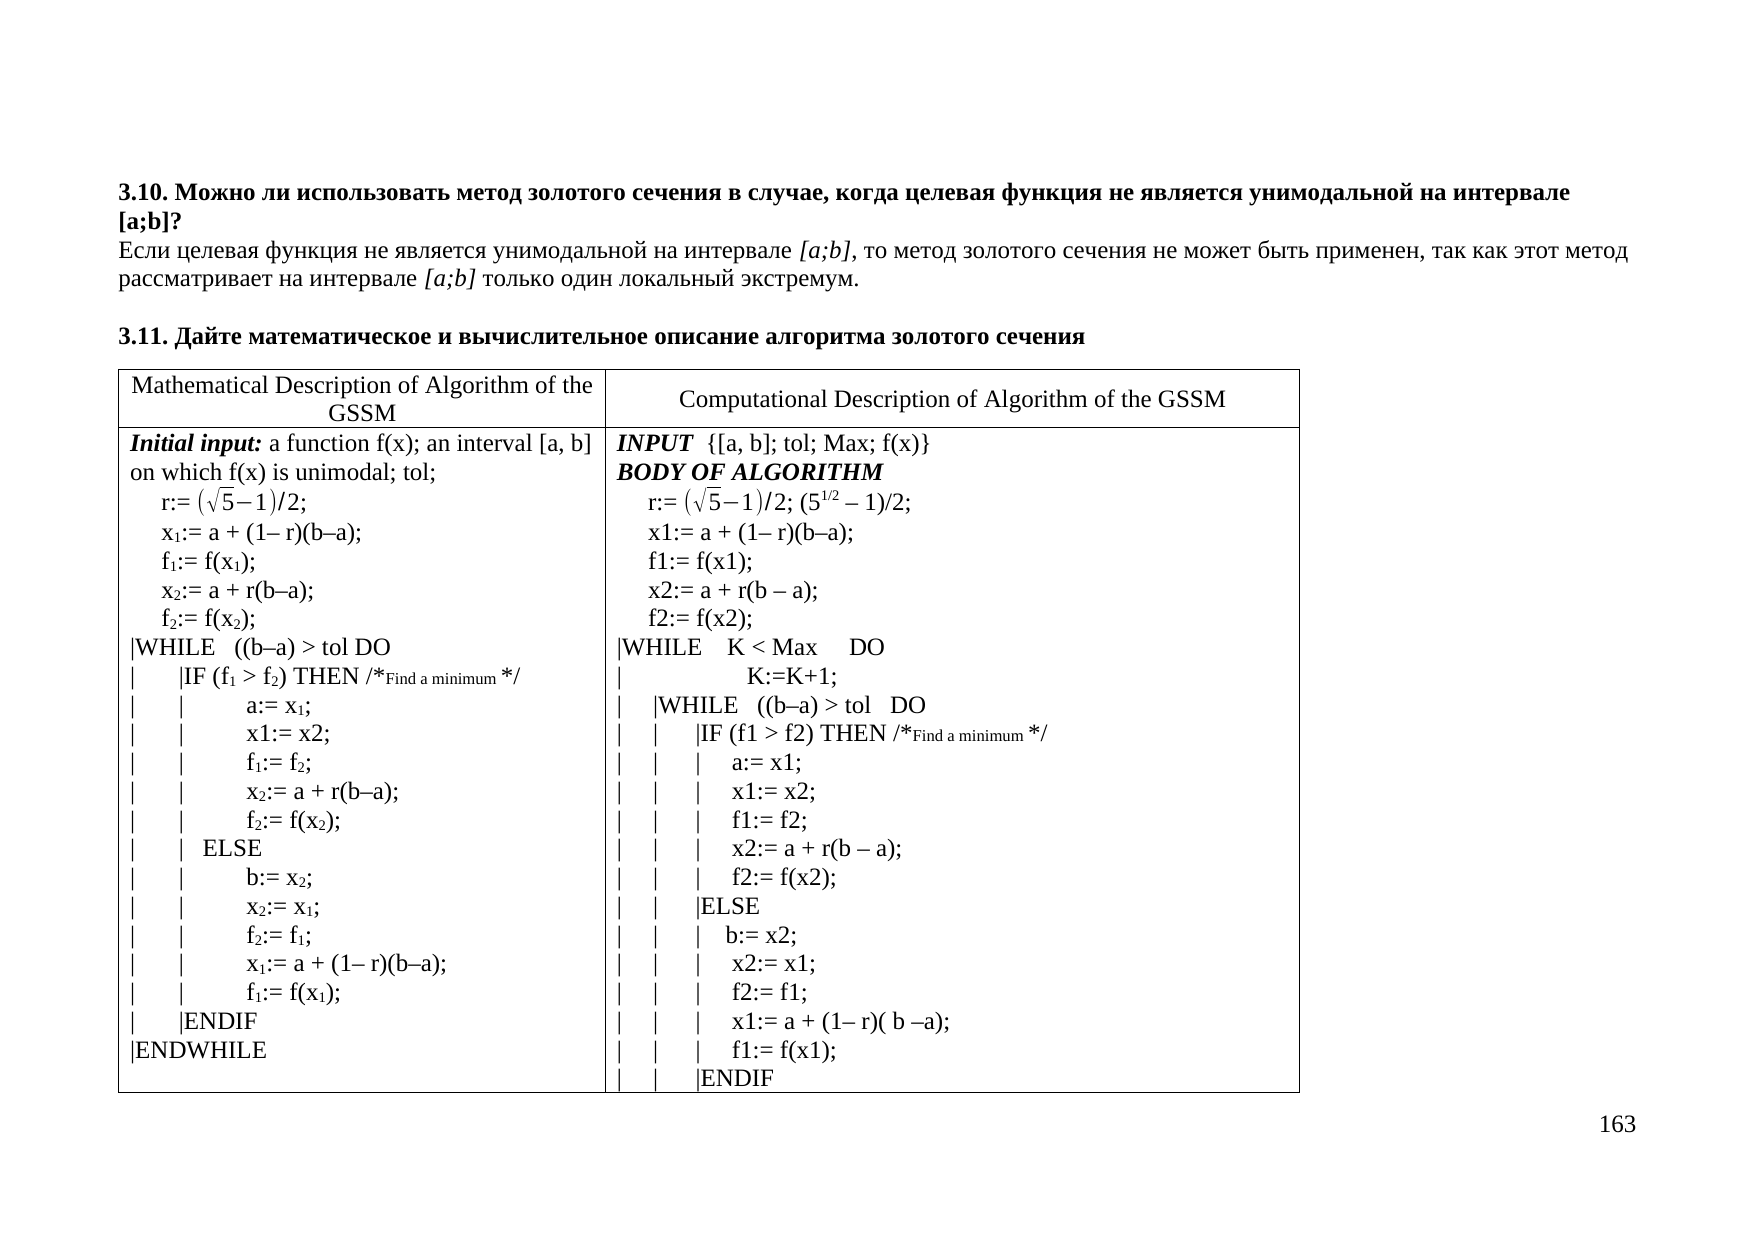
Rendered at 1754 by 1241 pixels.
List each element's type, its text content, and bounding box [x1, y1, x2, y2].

subtitle 3.10. Можно ли использовать метод золотого сечения в случае, когда целевая функция не является унимодальной на интервале [a;b]? [118, 177, 1636, 235]
text 3.11. Дайте математическое и вычислительное описание алгоритма золотого сечения [118, 321, 1636, 350]
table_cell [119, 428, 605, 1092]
text Если целевая функция не является унимодальной на интервале [a;b], то метод золотого сечения не может быть применен, так как этот метод рассматривает на интервале [a;b] только один локальный экстремум. [118, 235, 1636, 292]
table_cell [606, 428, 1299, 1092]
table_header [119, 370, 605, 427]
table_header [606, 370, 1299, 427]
